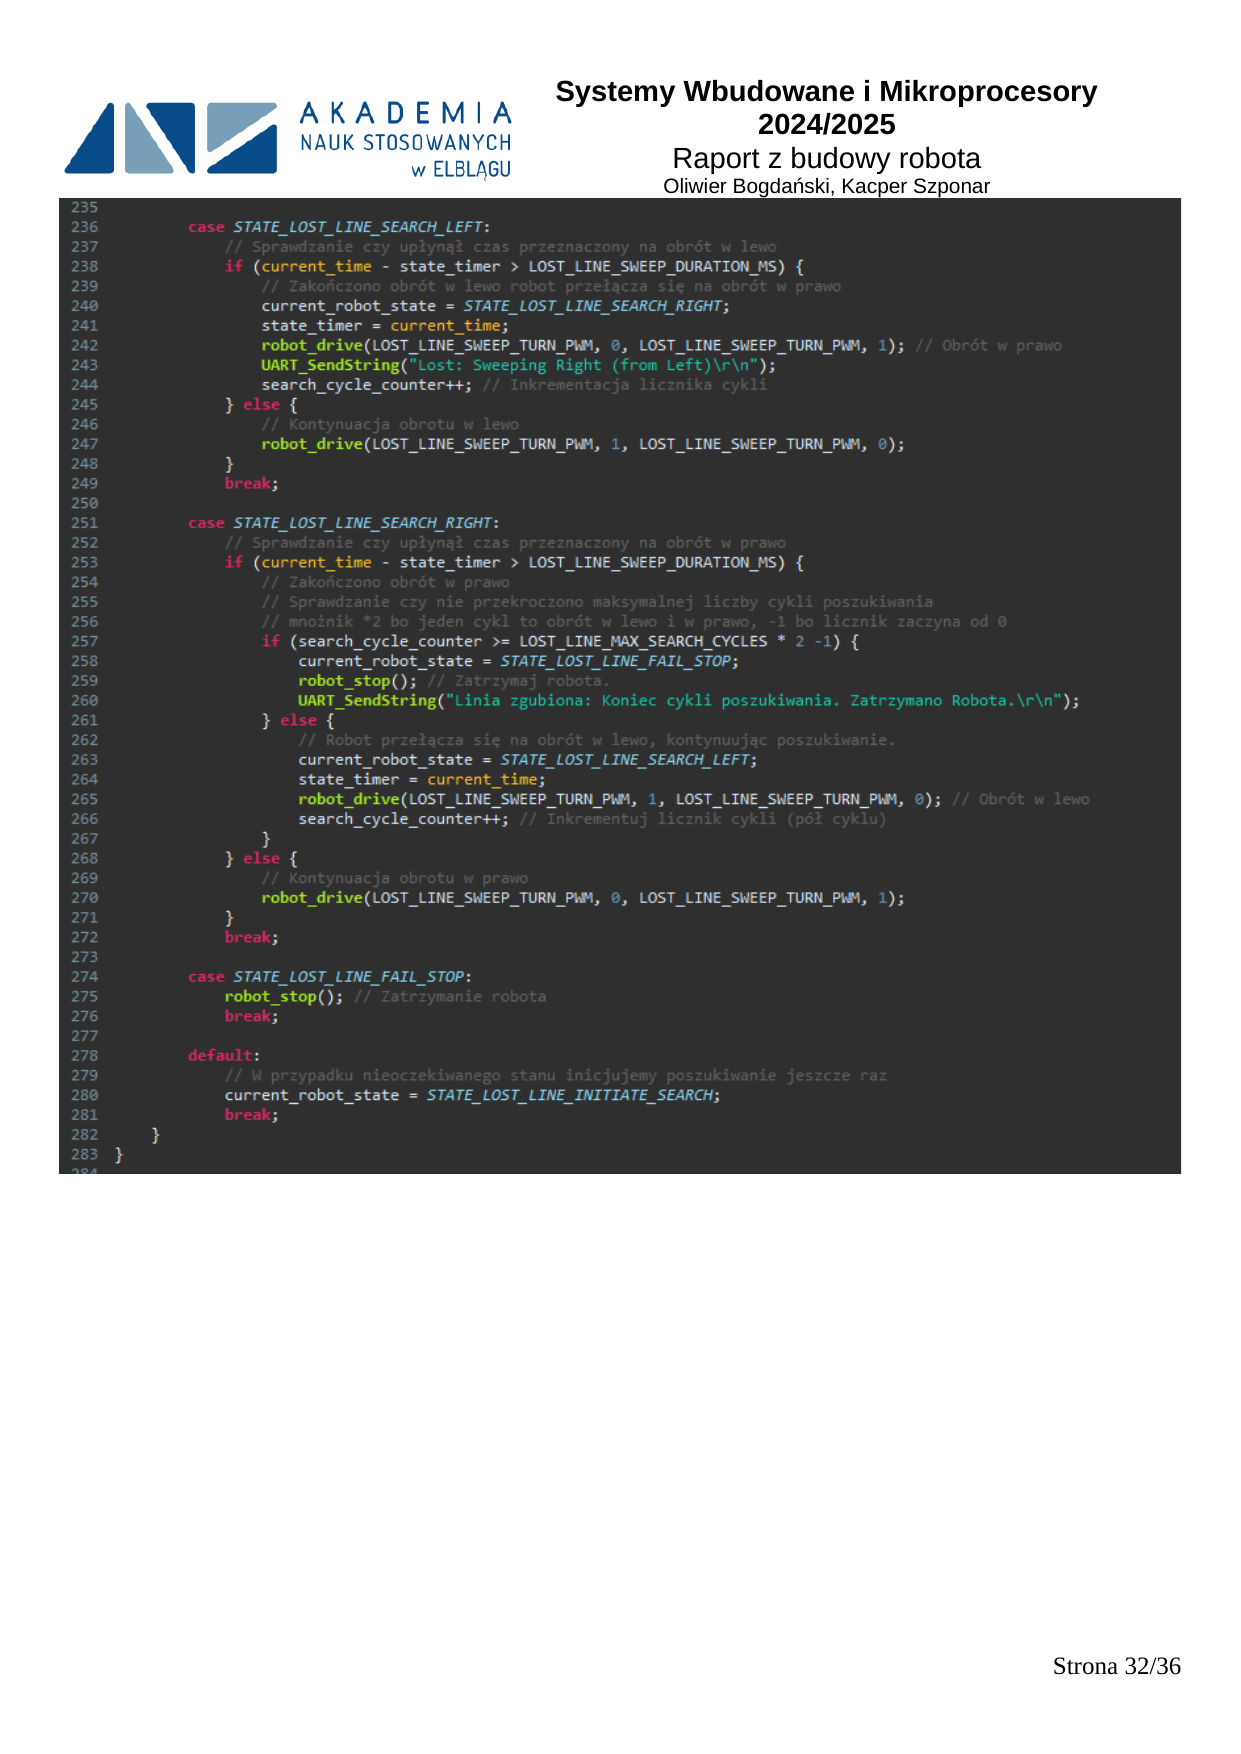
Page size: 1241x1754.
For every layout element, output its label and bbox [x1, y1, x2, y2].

picture [59, 198, 1182, 1174]
picture [63, 100, 515, 181]
